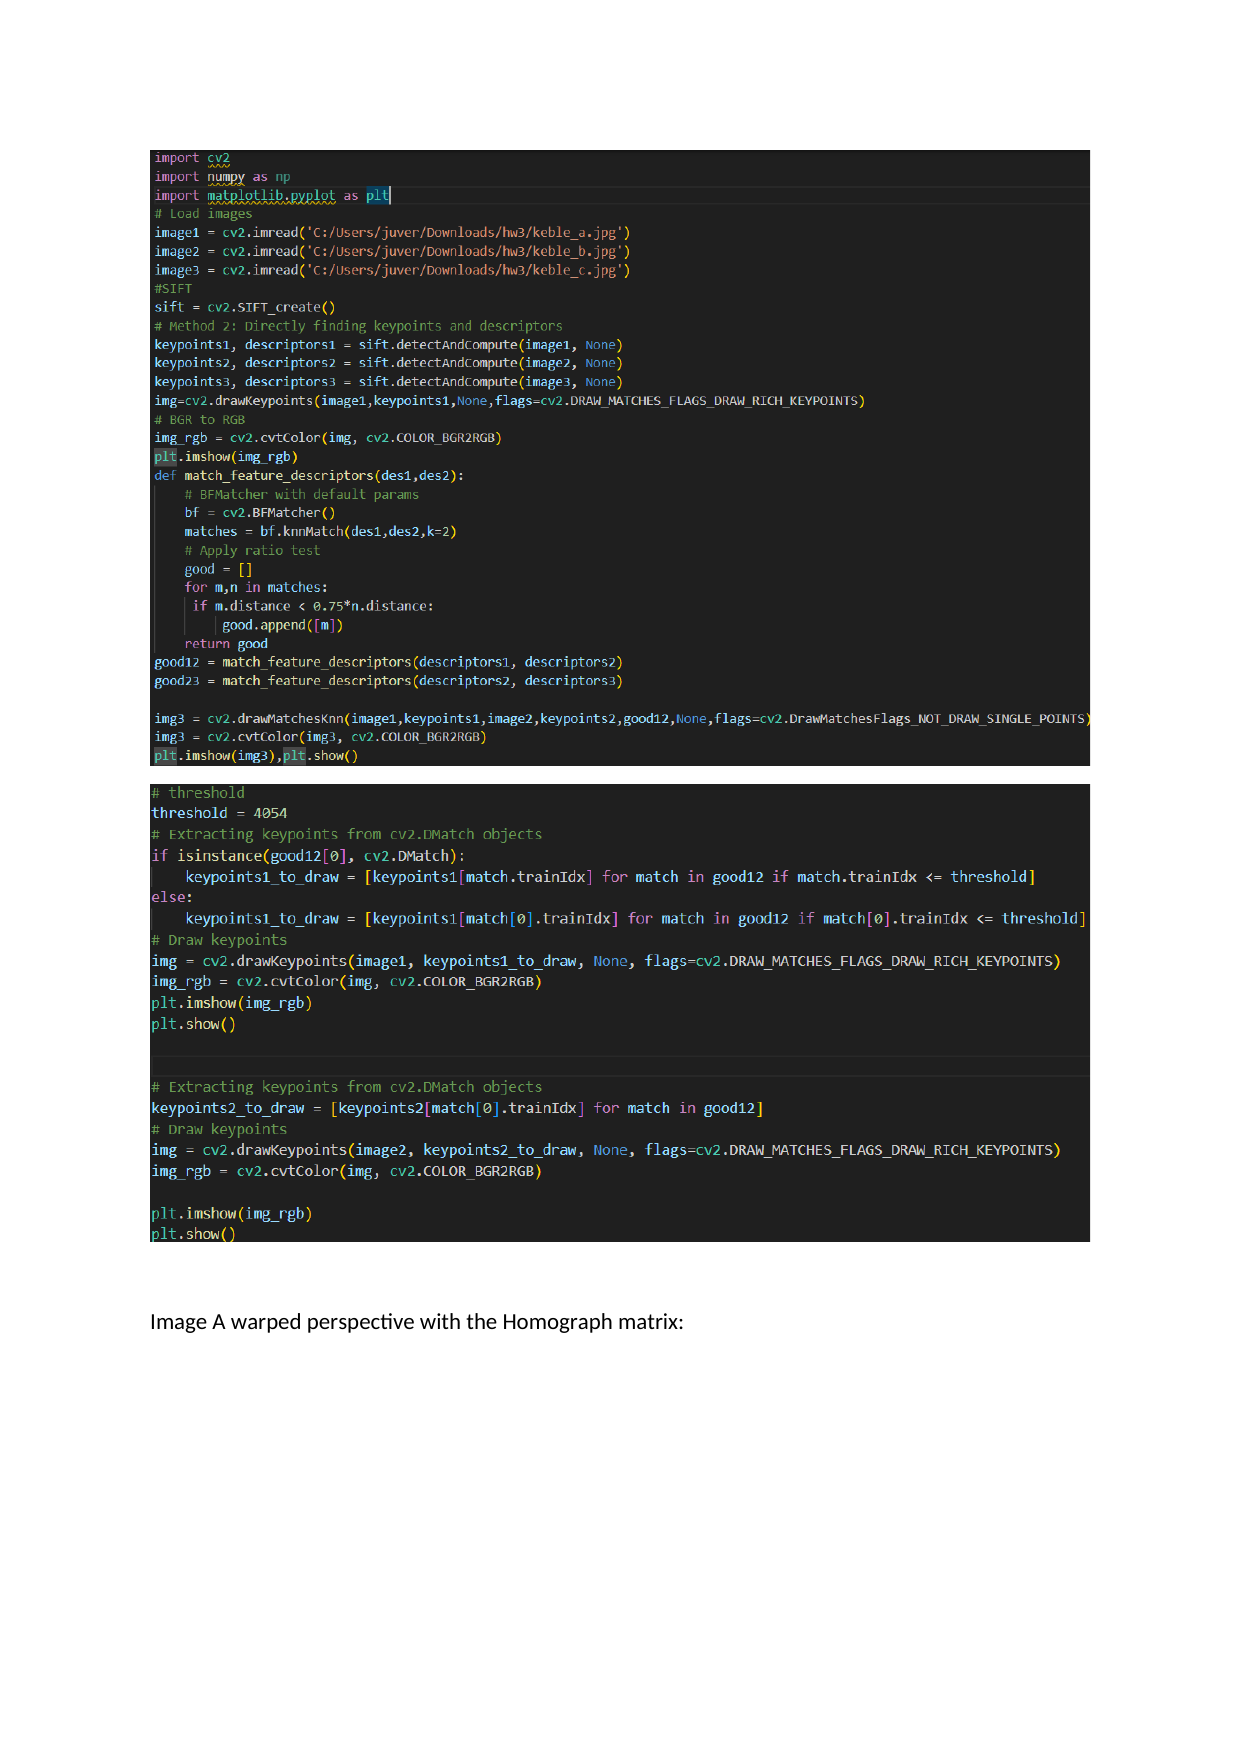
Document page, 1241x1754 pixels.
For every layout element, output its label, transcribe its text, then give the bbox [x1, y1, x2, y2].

text Image A warped perspective with the Homograph matrix: [150, 1307, 1090, 1335]
picture [150, 784, 1091, 1242]
picture [150, 150, 1091, 766]
